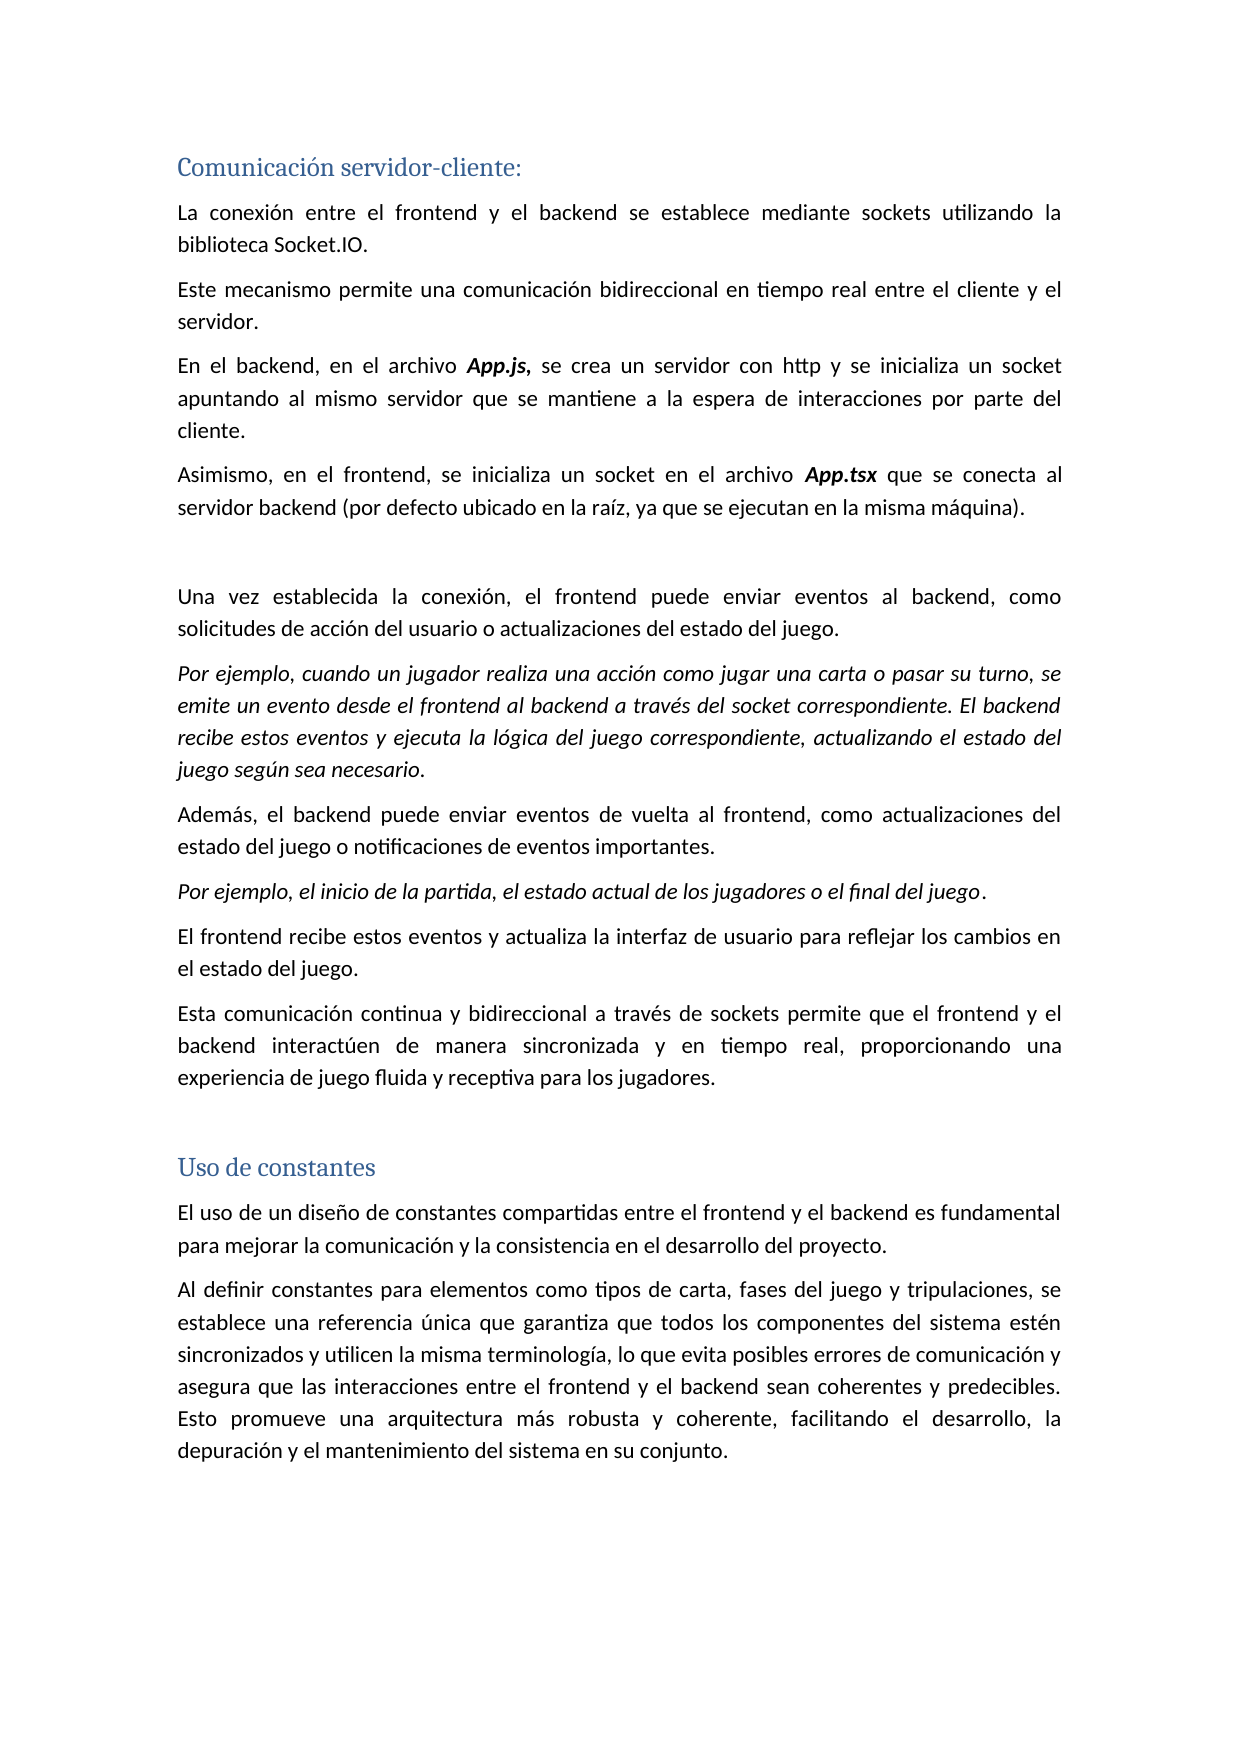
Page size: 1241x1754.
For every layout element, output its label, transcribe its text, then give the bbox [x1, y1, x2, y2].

text El frontend recibe estos eventos y actualiza la interfaz de usuario para reflejar los cambios en el estado del juego. [177, 922, 1063, 982]
text En el backend, en el archivo App.js, se crea un servidor con http y se inicializa un socket apuntando al mismo servidor que se mantiene a la espera de interacciones por parte del cliente. [177, 352, 1063, 444]
text Por ejemplo, cuando un jugador realiza una acción como jugar una carta o pasar su turno, se emite un evento desde el frontend al backend a través del socket correspondiente. El backend recibe estos eventos y ejecuta la lógica del juego correspondiente, actualizando el estado del juego según sea necesario. [177, 659, 1063, 784]
text Esta comunicación continua y bidireccional a través de sockets permite que el frontend y el backend interactúen de manera sincronizada y en tiempo real, proporcionando una experiencia de juego fluida y receptiva para los jugadores. [177, 999, 1063, 1091]
text Además, el backend puede enviar eventos de vuelta al frontend, como actualizaciones del estado del juego o notificaciones de eventos importantes. [177, 800, 1063, 861]
subtitle Uso de constantes [177, 1152, 1063, 1184]
subtitle Comunicación servidor-cliente: [177, 152, 1063, 183]
text Por ejemplo, el inicio de la partida, el estado actual de los jugadores o el final del juego. [177, 877, 1063, 905]
text El uso de un diseño de constantes compartidas entre el frontend y el backend es fundamental para mejorar la comunicación y la consistencia en el desarrollo del proyecto. [177, 1198, 1063, 1259]
text Este mecanismo permite una comunicación bidireccional en tiempo real entre el cliente y el servidor. [177, 275, 1063, 335]
text La conexión entre el frontend y el backend se establece mediante sockets utilizando la biblioteca Socket.IO. [177, 198, 1063, 258]
text Una vez establecida la conexión, el frontend puede enviar eventos al backend, como solicitudes de acción del usuario o actualizaciones del estado del juego. [177, 582, 1063, 642]
text Asimismo, en el frontend, se inicializa un socket en el archivo App.tsx que se conecta al servidor backend (por defecto ubicado en la raíz, ya que se ejecutan en la misma máquina). [177, 461, 1063, 521]
text Al definir constantes para elementos como tipos de carta, fases del juego y tripulaciones, se establece una referencia única que garantiza que todos los componentes del sistema estén sincronizados y utilicen la misma terminología, lo que evita posibles errores de comunicación y asegura que las interacciones entre el frontend y el backend sean coherentes y predecibles. Esto promueve una arquitectura más robusta y coherente, facilitando el desarrollo, la depuración y el mantenimiento del sistema en su conjunto. [177, 1275, 1063, 1464]
